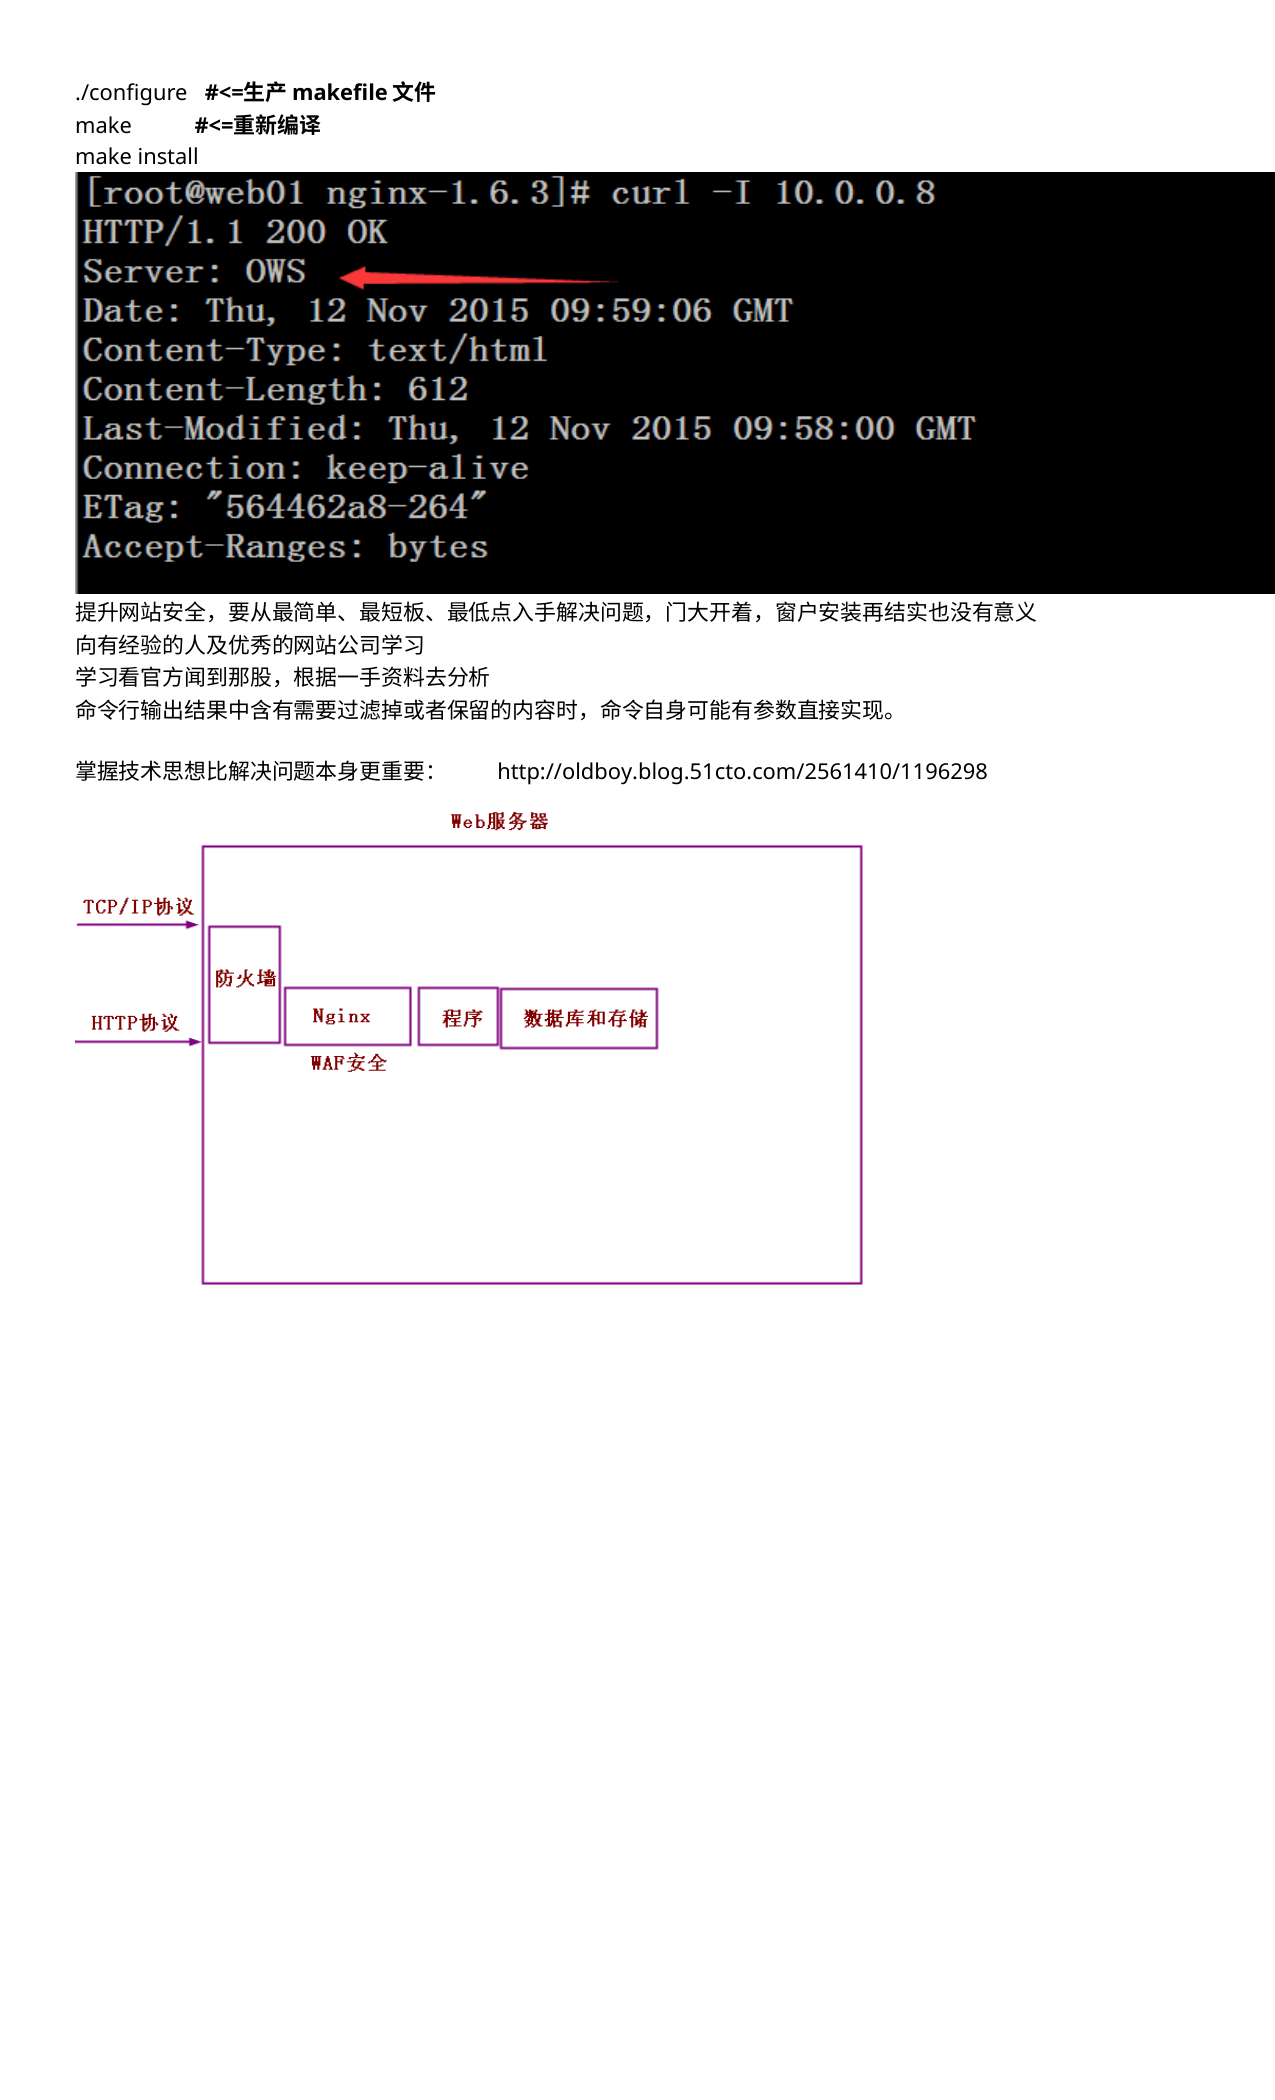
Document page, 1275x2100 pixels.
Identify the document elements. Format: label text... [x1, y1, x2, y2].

picture [75, 790, 885, 1303]
picture [75, 172, 1275, 594]
text 提升网站安全，要从最简单、最短板、最低点入手解决问题，门大开着，窗户安装再结实也没有意义 向有经验的人及优秀的网站公司学习 学习看官方闻到那股，根据一手资料去分析 命令行输出结果中含有需要过滤掉或者保留的内容时，命令自身可能有参数直接实现。 掌握技术思想比解决问题本身更重要：http://oldboy.blog.51cto.com/2561410/1196298 [75, 595, 1200, 790]
text ./configure #<=生产makefile文件 [75, 75, 1200, 107]
text make #<=重新编译 [75, 107, 1200, 140]
text make install [75, 140, 1200, 172]
